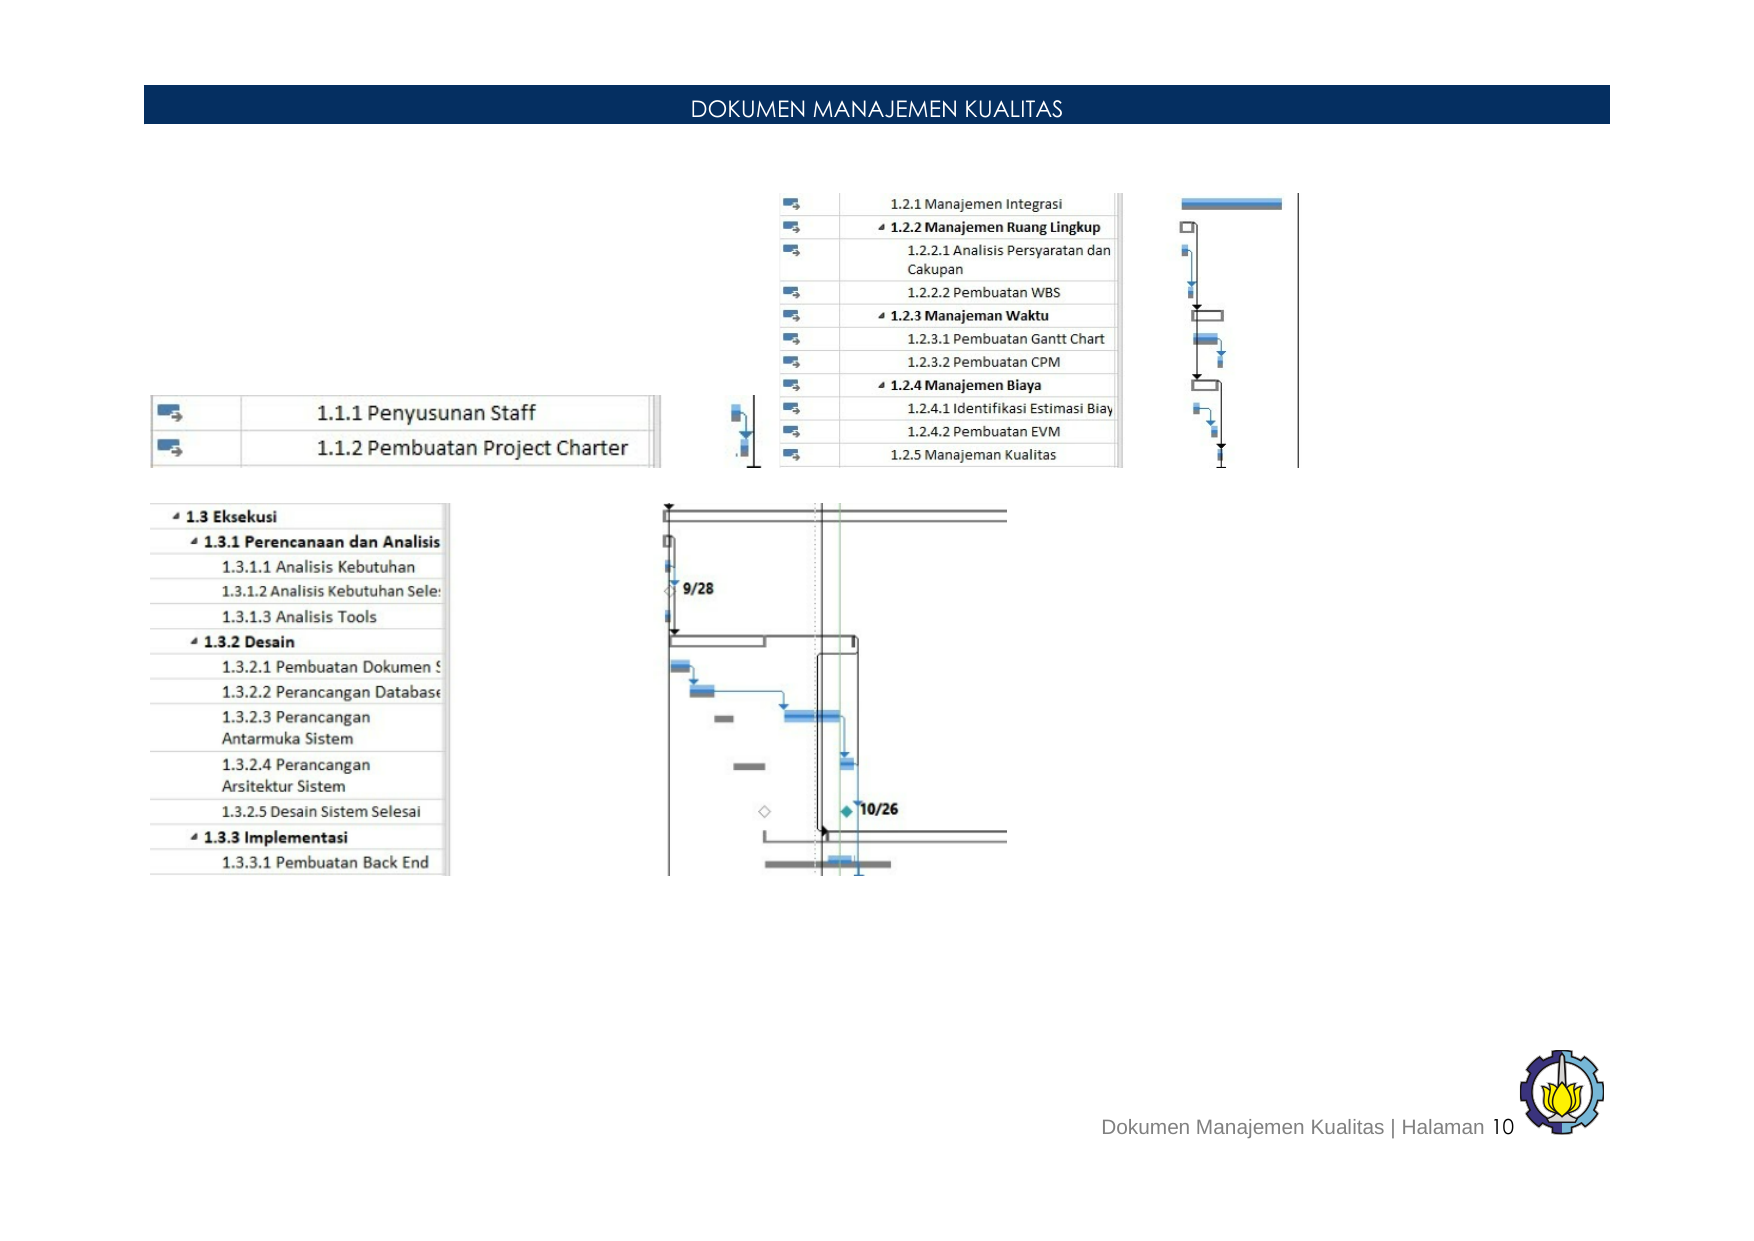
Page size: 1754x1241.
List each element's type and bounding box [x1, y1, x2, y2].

picture [150, 193, 1303, 468]
picture [1519, 1050, 1604, 1135]
picture [150, 503, 1007, 876]
